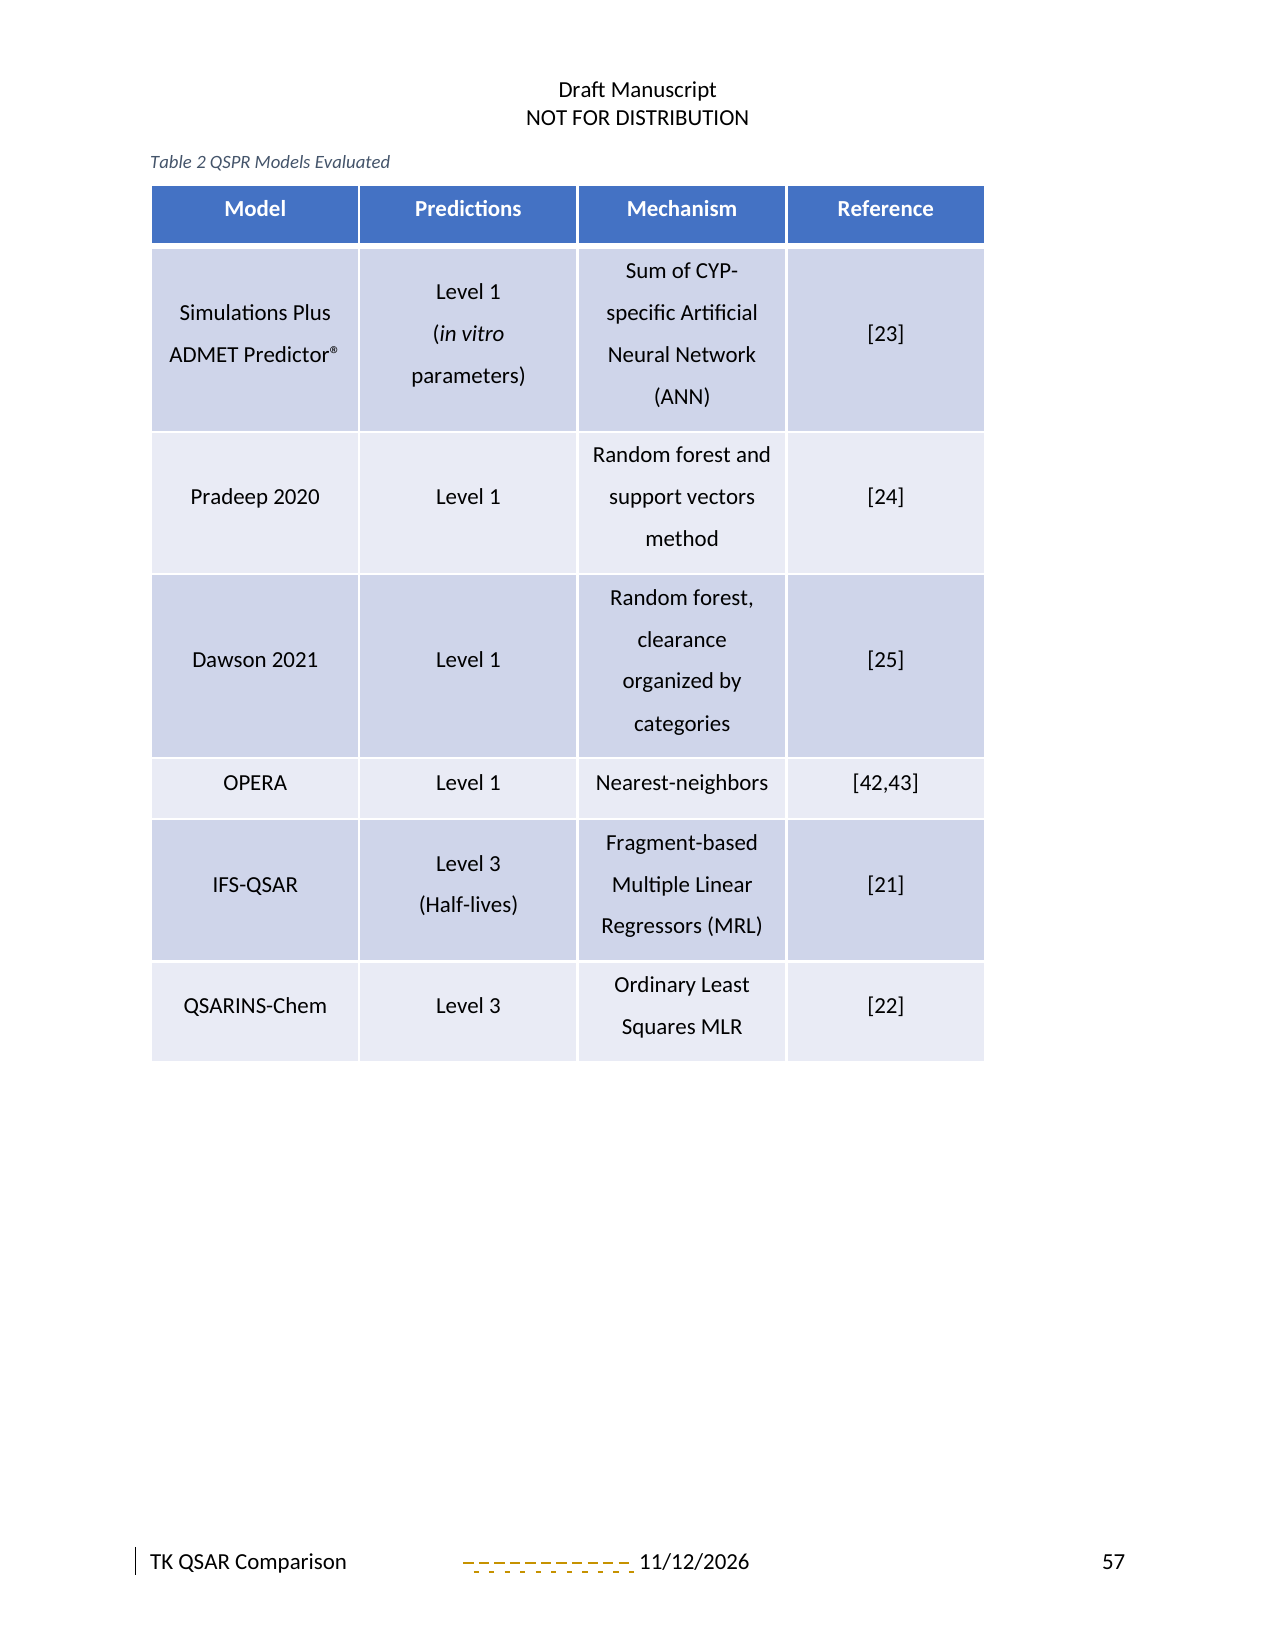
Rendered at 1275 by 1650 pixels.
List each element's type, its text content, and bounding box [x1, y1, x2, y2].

table_cell Level 1 (in vitro parameters) [360, 249, 576, 431]
table_cell OPERA [152, 759, 358, 818]
table_cell Pradeep 2020 [152, 433, 358, 573]
table_cell Random forest, clearance organized by categories [579, 575, 785, 757]
table_cell Level 3 (Half-lives) [360, 820, 576, 960]
table_cell Level 3 [360, 963, 576, 1061]
table_cell Dawson 2021 [152, 575, 358, 757]
table_cell [22] [788, 963, 984, 1061]
table_cell IFS-QSAR [152, 820, 358, 960]
table_header Reference [788, 186, 984, 243]
table_cell Nearest-neighbors [579, 759, 785, 818]
table_cell [25] [788, 575, 984, 757]
table_cell Level 1 [360, 575, 576, 757]
table_cell [21] [788, 820, 984, 960]
table_cell Simulations Plus ADMET Predictor® [152, 249, 358, 431]
table_cell [42,43] [788, 759, 984, 818]
table_cell [23] [788, 249, 984, 431]
table_header Model [152, 186, 358, 243]
table_cell Level 1 [360, 759, 576, 818]
table_cell Fragment-based Multiple Linear Regressors (MRL) [579, 820, 785, 960]
table_cell Random forest and support vectors method [579, 433, 785, 573]
table_header Predictions [360, 186, 576, 243]
table_cell QSARINS-Chem [152, 963, 358, 1061]
table_header Mechanism [579, 186, 785, 243]
table_cell Sum of CYP-specific Artificial Neural Network (ANN) [579, 249, 785, 431]
table_cell Level 1 [360, 433, 576, 573]
table_cell [24] [788, 433, 984, 573]
table_cell Ordinary Least Squares MLR [579, 963, 785, 1061]
